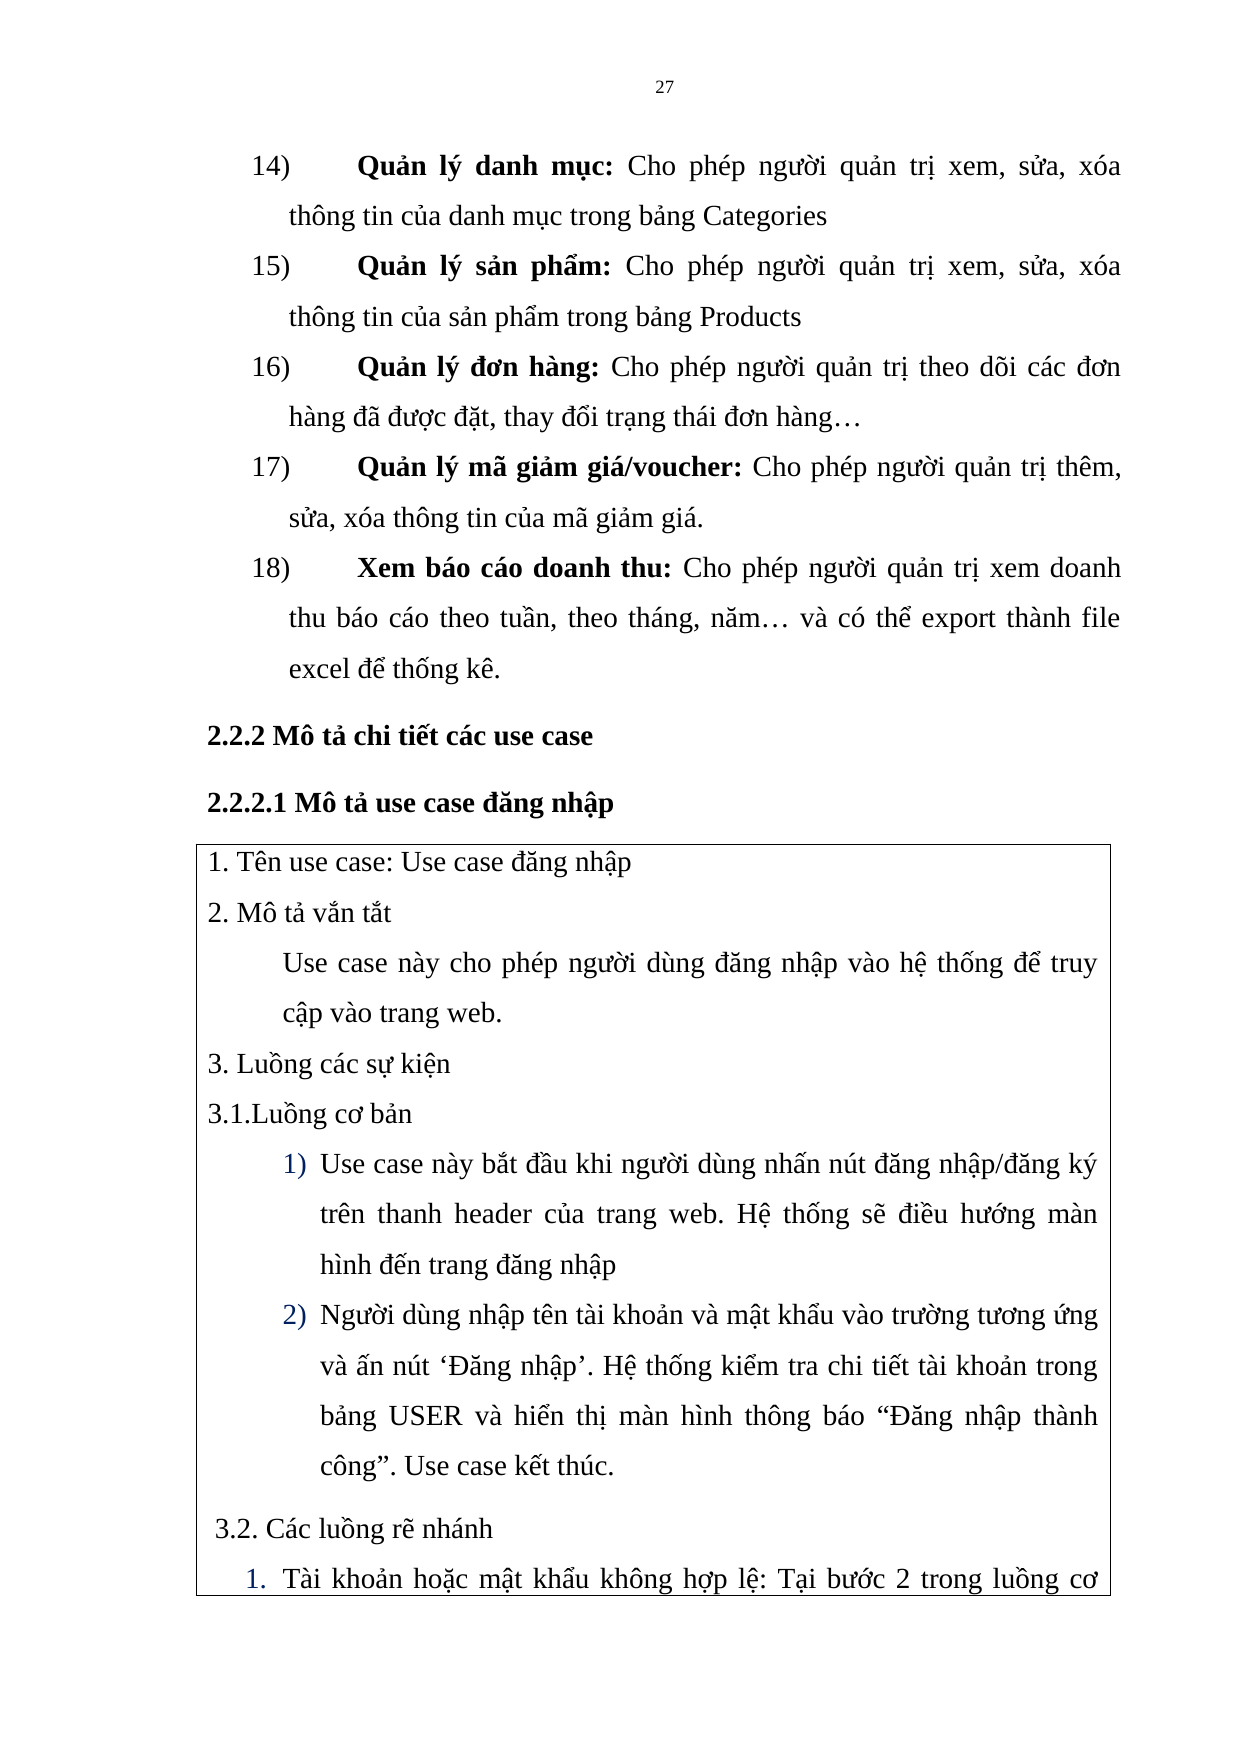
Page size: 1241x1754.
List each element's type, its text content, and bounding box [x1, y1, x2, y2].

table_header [197, 845, 1110, 1595]
list Quản lý đơn hàng: Cho phép người quản trị theo dõi các đơn hàng đã được đặt, thay đổi trạng thái đơn hàng… [251, 349, 1122, 433]
list Xem báo cáo doanh thu: Cho phép người quản trị xem doanh thu báo cáo theo tuần, theo tháng, năm… và có thể export thành file excel để thống kê. [251, 550, 1122, 684]
list Quản lý mã giảm giá/voucher: Cho phép người quản trị thêm, sửa, xóa thông tin của mã giảm giá. [251, 449, 1122, 533]
subtitle 2.2.2 Mô tả chi tiết các use case [207, 718, 1122, 751]
subtitle 2.2.2.1 Mô tả use case đăng nhập [207, 785, 1122, 818]
list Quản lý sản phẩm: Cho phép người quản trị xem, sửa, xóa thông tin của sản phẩm trong bảng Products [251, 248, 1122, 332]
list Quản lý danh mục: Cho phép người quản trị xem, sửa, xóa thông tin của danh mục trong bảng Categories [251, 148, 1122, 232]
